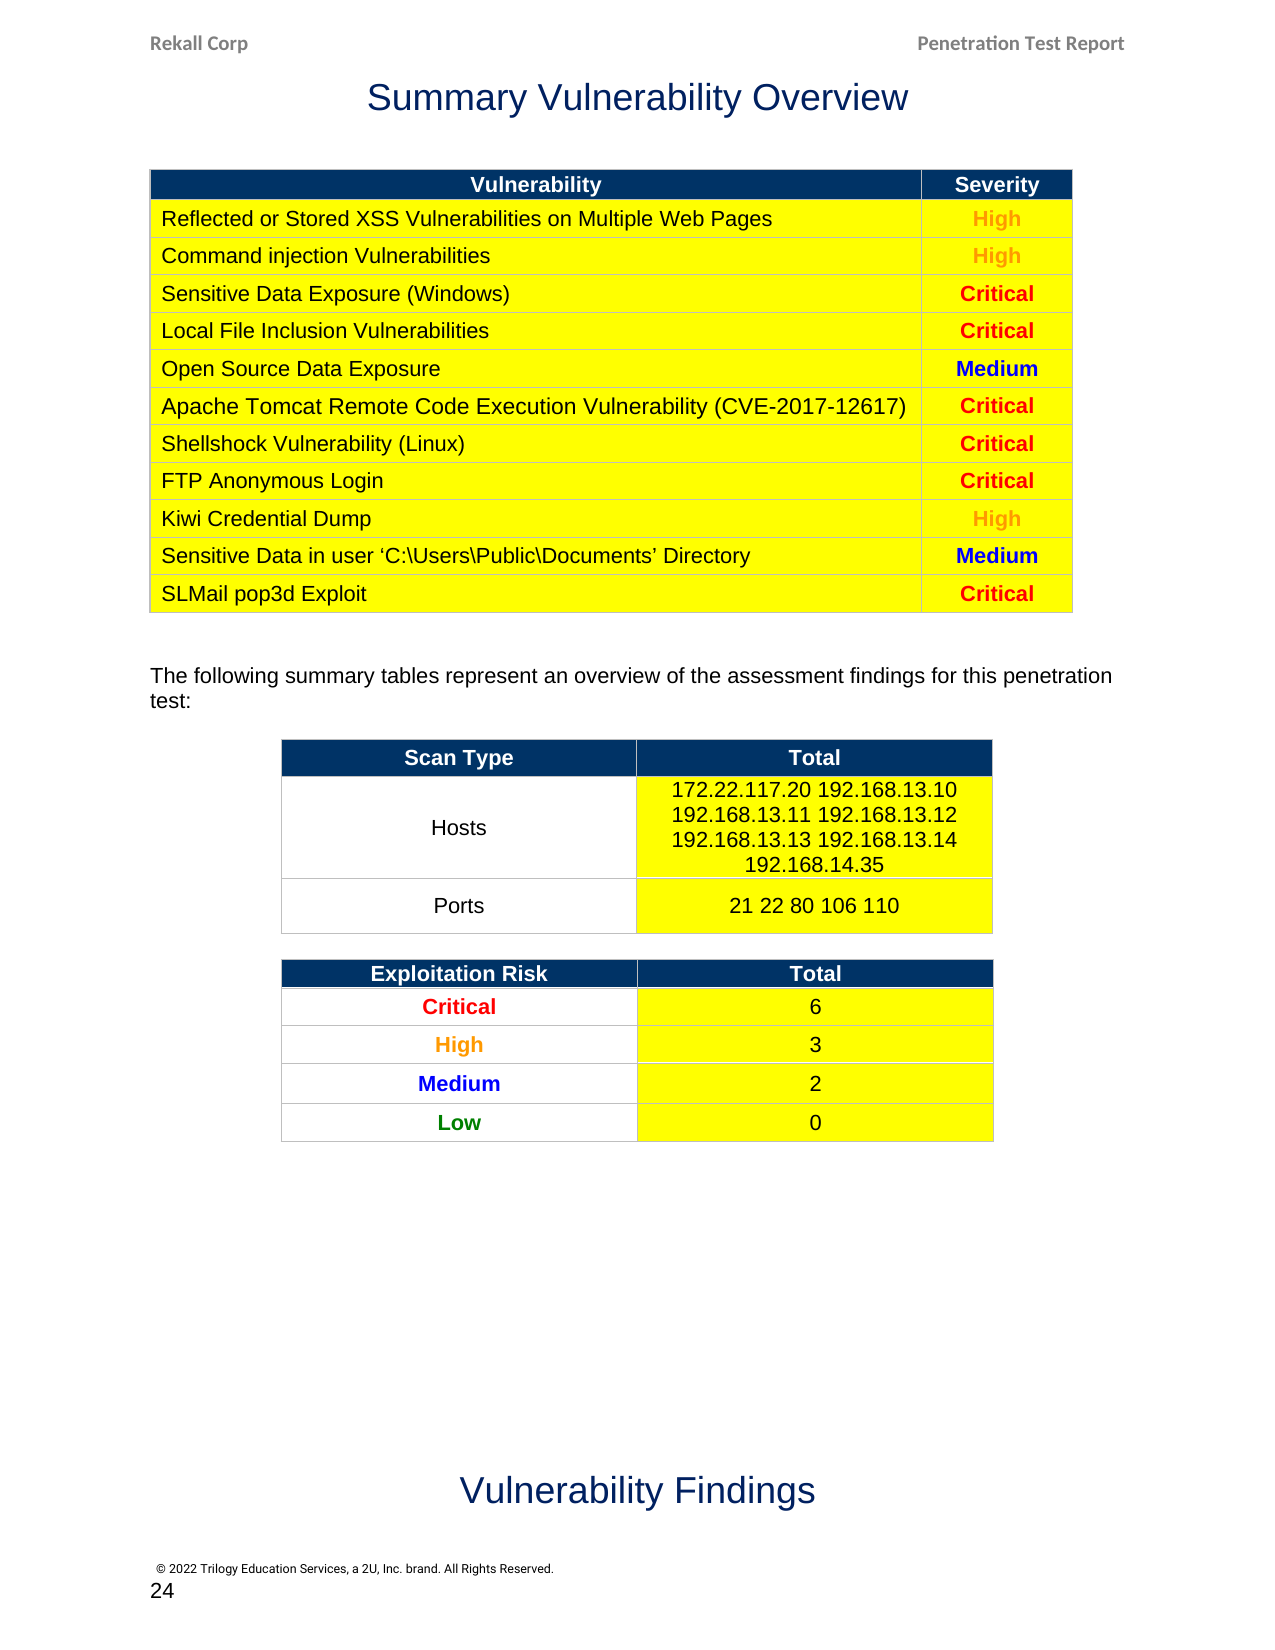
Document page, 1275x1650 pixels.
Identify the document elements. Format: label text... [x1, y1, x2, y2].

table_cell SLMail pop3d Exploit [151, 575, 921, 612]
table_cell 21 22 80 106 110 [637, 879, 992, 933]
table_cell 6 [638, 989, 993, 1025]
table_cell Critical [922, 575, 1072, 612]
table_cell High [922, 238, 1072, 274]
table_cell Command injection Vulnerabilities [151, 238, 921, 274]
table_cell Apache Tomcat Remote Code Execution Vulnerability (CVE-2017-12617) [151, 388, 921, 424]
table_cell 172.22.117.20 192.168.13.10 192.168.13.11 192.168.13.12 192.168.13.13 192.168.13.14 192.168.14.35 [637, 777, 992, 877]
table_cell Ports [282, 879, 636, 933]
table_header Scan Type [282, 740, 636, 776]
table_header Severity [922, 170, 1072, 199]
table_cell Shellshock Vulnerability (Linux) [151, 425, 921, 462]
table_cell High [922, 200, 1072, 237]
table_cell Critical [922, 388, 1072, 424]
table_cell 2 [638, 1064, 993, 1103]
table_cell Critical [922, 275, 1072, 312]
table_cell 3 [638, 1026, 993, 1062]
table_cell Hosts [282, 777, 636, 877]
table_cell Medium [282, 1064, 637, 1103]
subtitle Summary Vulnerability Overview [150, 75, 1125, 118]
table_cell Medium [922, 350, 1072, 387]
table_cell Critical [922, 425, 1072, 462]
table_cell Local File Inclusion Vulnerabilities [151, 313, 921, 349]
table_cell High [282, 1026, 637, 1062]
table_cell Critical [922, 313, 1072, 349]
table_cell 0 [638, 1104, 993, 1141]
table_header Total [638, 960, 993, 987]
table_cell Sensitive Data in user ‘C:\Users\Public\Documents’ Directory [151, 538, 921, 574]
table_cell High [922, 500, 1072, 537]
table_cell Reflected or Stored XSS Vulnerabilities on Multiple Web Pages [151, 200, 921, 237]
table_cell Kiwi Credential Dump [151, 500, 921, 537]
text The following summary tables represent an overview of the assessment findings for this penetration test: [150, 663, 1125, 713]
table_cell Critical [922, 463, 1072, 499]
table_header Total [637, 740, 992, 776]
table_cell Medium [922, 538, 1072, 574]
table_header Exploitation Risk [282, 960, 637, 987]
table_cell FTP Anonymous Login [151, 463, 921, 499]
table_cell Critical [282, 989, 637, 1025]
table_cell Open Source Data Exposure [151, 350, 921, 387]
table_header Vulnerability [151, 170, 921, 199]
table_cell Sensitive Data Exposure (Windows) [151, 275, 921, 312]
subtitle Vulnerability Findings [150, 1469, 1125, 1512]
table_cell Low [282, 1104, 637, 1141]
